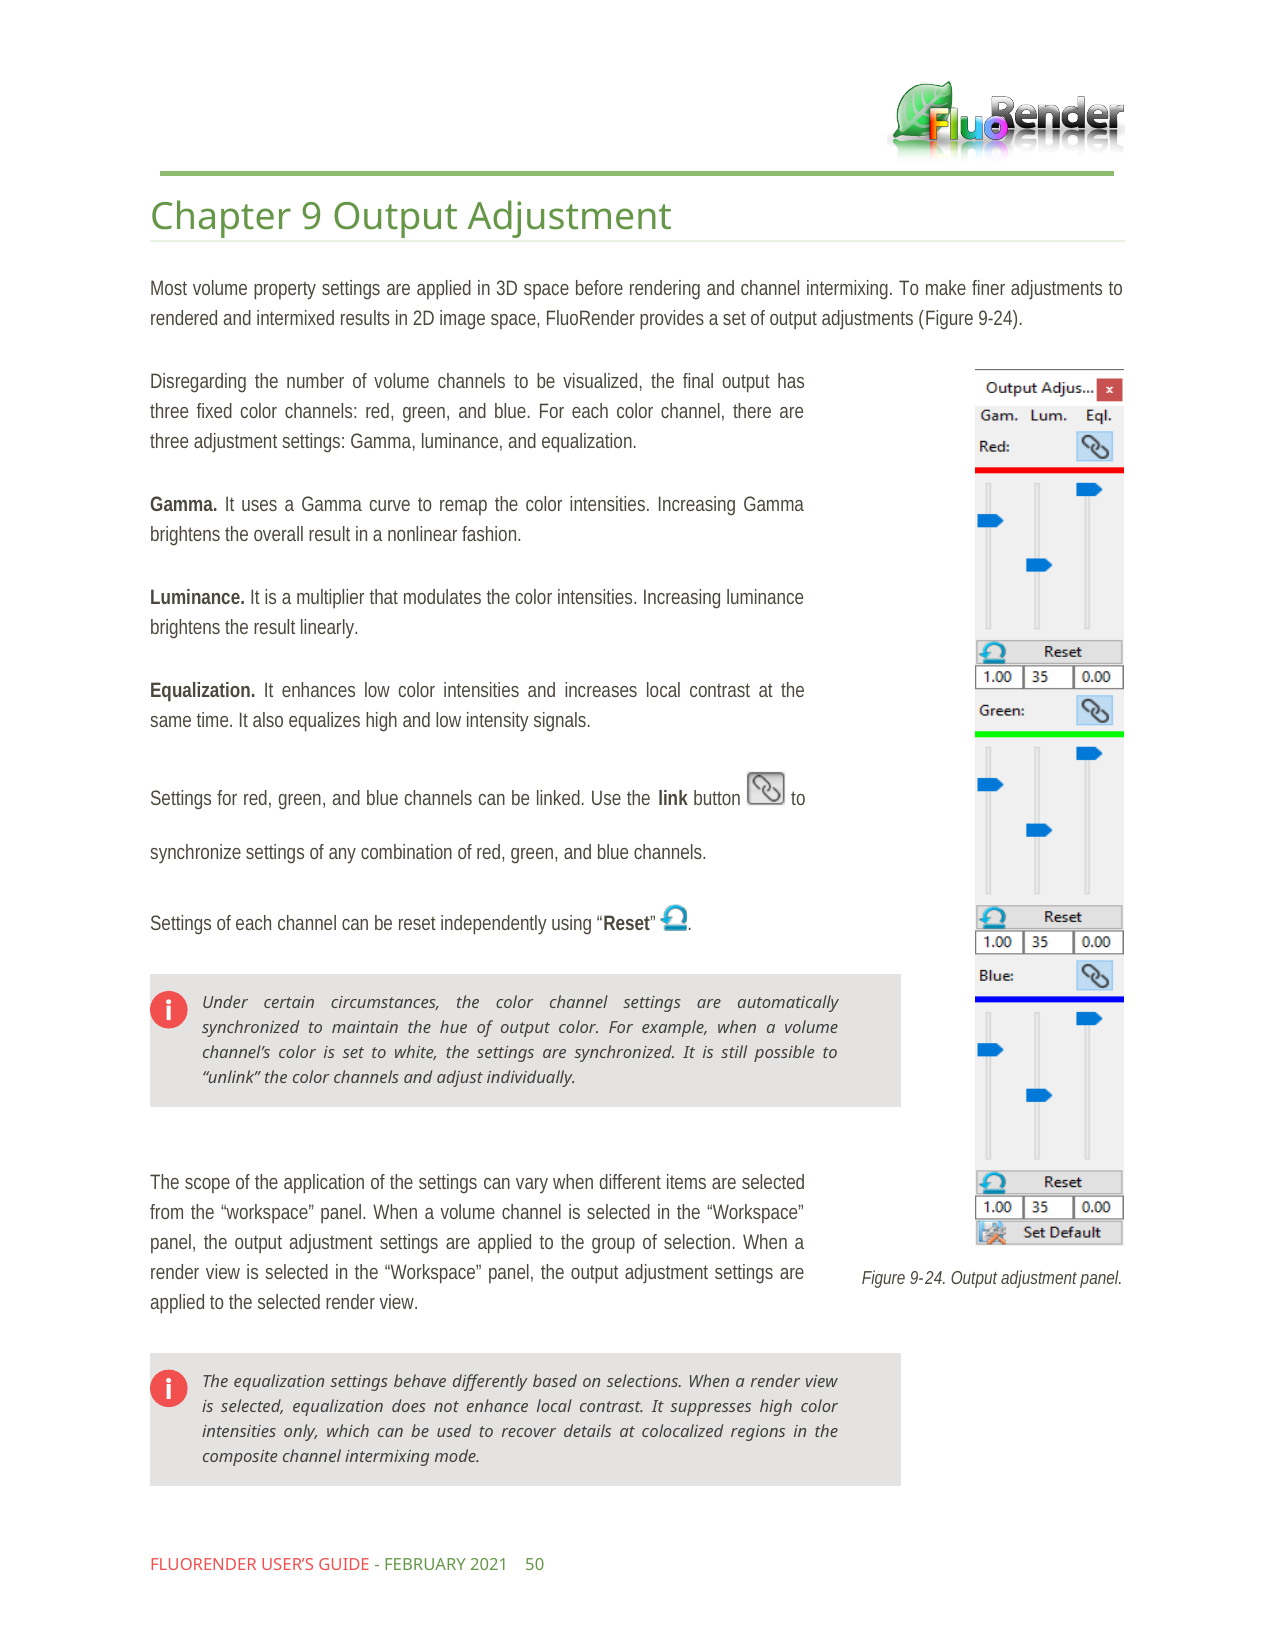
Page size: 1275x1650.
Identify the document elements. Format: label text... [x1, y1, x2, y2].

subtitle Output Adjustment [150, 189, 1125, 240]
text Settings of each channel can be reset independently using “Reset” . [150, 903, 975, 935]
picture [660, 903, 688, 931]
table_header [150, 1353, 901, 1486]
picture [746, 771, 786, 806]
text Gamma. It uses a Gamma curve to remap the color intensities. Increasing Gamma brightens the overall result in a nonlinear fashion. [150, 492, 975, 546]
text Settings for red, green, and blue channels can be linked. Use the link button to synchronize settings of any combination of red, green, and blue channels. [150, 771, 975, 864]
text Disregarding the number of volume channels to be visualized, the final output has three fixed color channels: red, green, and blue. For each color channel, there are three adjustment settings: Gamma, luminance, and equalization. [150, 369, 975, 452]
picture [975, 369, 1124, 1246]
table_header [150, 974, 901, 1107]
text The scope of the application of the settings can vary when different items are selected from the “workspace” panel. When a volume channel is selected in the “Workspace” panel, the output adjustment settings are applied to the group of selection. When a render view is selected in the “Workspace” panel, the output adjustment settings are applied to the selected render view. [150, 1170, 1125, 1314]
picture [887, 75, 1125, 165]
text Equalization. It enhances low color intensities and increases local contrast at the same time. It also equalizes high and low intensity signals. [150, 678, 975, 732]
text Luminance. It is a multiplier that modulates the color intensities. Increasing luminance brightens the result linearly. [150, 585, 975, 639]
